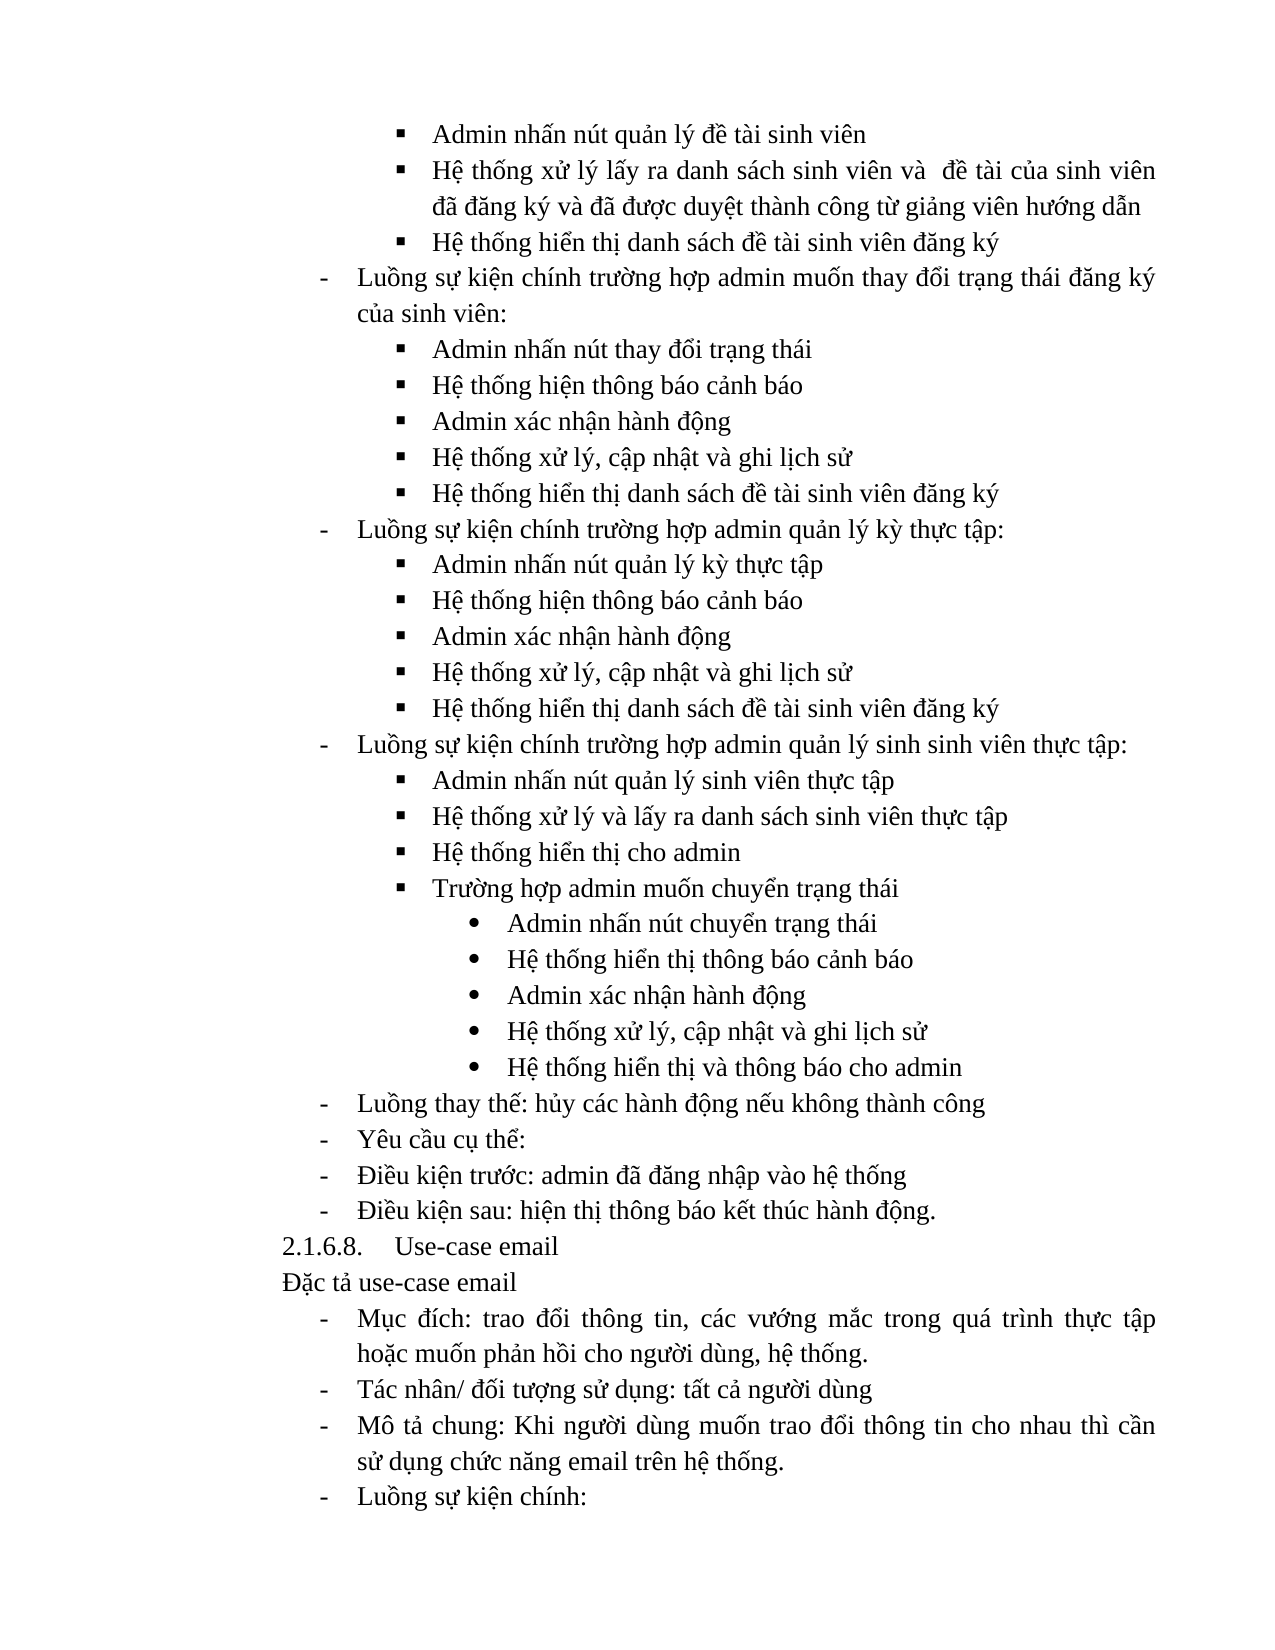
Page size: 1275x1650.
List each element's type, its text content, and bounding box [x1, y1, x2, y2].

list Hệ thống hiện thông báo cảnh báo [394, 584, 1157, 616]
list Hệ thống hiển thị và thông báo cho admin [469, 1051, 1157, 1083]
text Đặc tả use-case email [282, 1266, 1157, 1297]
list Hệ thống hiển thị danh sách đề tài sinh viên đăng ký [394, 226, 1157, 257]
list Hệ thống hiển thị thông báo cảnh báo [469, 943, 1157, 975]
list Điều kiện trước: admin đã đăng nhập vào hệ thống [319, 1159, 1157, 1190]
list Admin xác nhận hành động [394, 405, 1157, 436]
list Hệ thống hiển thị cho admin [394, 836, 1157, 867]
list Luồng sự kiện chính: [319, 1480, 1157, 1511]
list Điều kiện sau: hiện thị thông báo kết thúc hành động. [319, 1194, 1157, 1226]
list Luồng sự kiện chính trường hợp admin quản lý sinh sinh viên thực tập: [319, 728, 1157, 759]
list Tác nhân/ đối tượng sử dụng: tất cả người dùng [319, 1373, 1157, 1404]
list Admin nhấn nút quản lý sinh viên thực tập [394, 764, 1157, 795]
list Yêu cầu cụ thể: [319, 1123, 1157, 1154]
list Hệ thống xử lý, cập nhật và ghi lịch sử [394, 441, 1157, 472]
list Admin nhấn nút chuyển trạng thái [469, 908, 1157, 939]
list Luồng sự kiện chính trường hợp admin quản lý kỳ thực tập: [319, 513, 1157, 544]
list Hệ thống xử lý, cập nhật và ghi lịch sử [469, 1015, 1157, 1047]
list Mô tả chung: Khi người dùng muốn trao đổi thông tin cho nhau thì cần sử dụng chức năng email trên hệ thống. [319, 1409, 1157, 1476]
list Admin nhấn nút quản lý đề tài sinh viên [394, 118, 1157, 149]
list Admin nhấn nút quản lý kỳ thực tập [394, 548, 1157, 580]
list Luồng sự kiện chính trường hợp admin muốn thay đổi trạng thái đăng ký của sinh viên: [319, 262, 1157, 328]
list Hệ thống xử lý lấy ra danh sách sinh viên và đề tài của sinh viên đã đăng ký và đã được duyệt thành công từ giảng viên hướng dẫn [394, 154, 1157, 221]
list Hệ thống xử lý và lấy ra danh sách sinh viên thực tập [394, 800, 1157, 831]
list Hệ thống hiện thông báo cảnh báo [394, 369, 1157, 400]
list Luồng thay thế: hủy các hành động nếu không thành công [319, 1087, 1157, 1118]
list Admin nhấn nút thay đổi trạng thái [394, 333, 1157, 364]
list Hệ thống xử lý, cập nhật và ghi lịch sử [394, 656, 1157, 687]
list Trường hợp admin muốn chuyển trạng thái [394, 872, 1157, 903]
list Admin xác nhận hành động [394, 620, 1157, 652]
list Use-case email [282, 1230, 1157, 1261]
list Mục đích: trao đổi thông tin, các vướng mắc trong quá trình thực tập hoặc muốn phản hồi cho người dùng, hệ thống. [319, 1302, 1157, 1368]
list Admin xác nhận hành động [469, 979, 1157, 1011]
list Hệ thống hiển thị danh sách đề tài sinh viên đăng ký [394, 477, 1157, 508]
list Hệ thống hiển thị danh sách đề tài sinh viên đăng ký [394, 692, 1157, 723]
